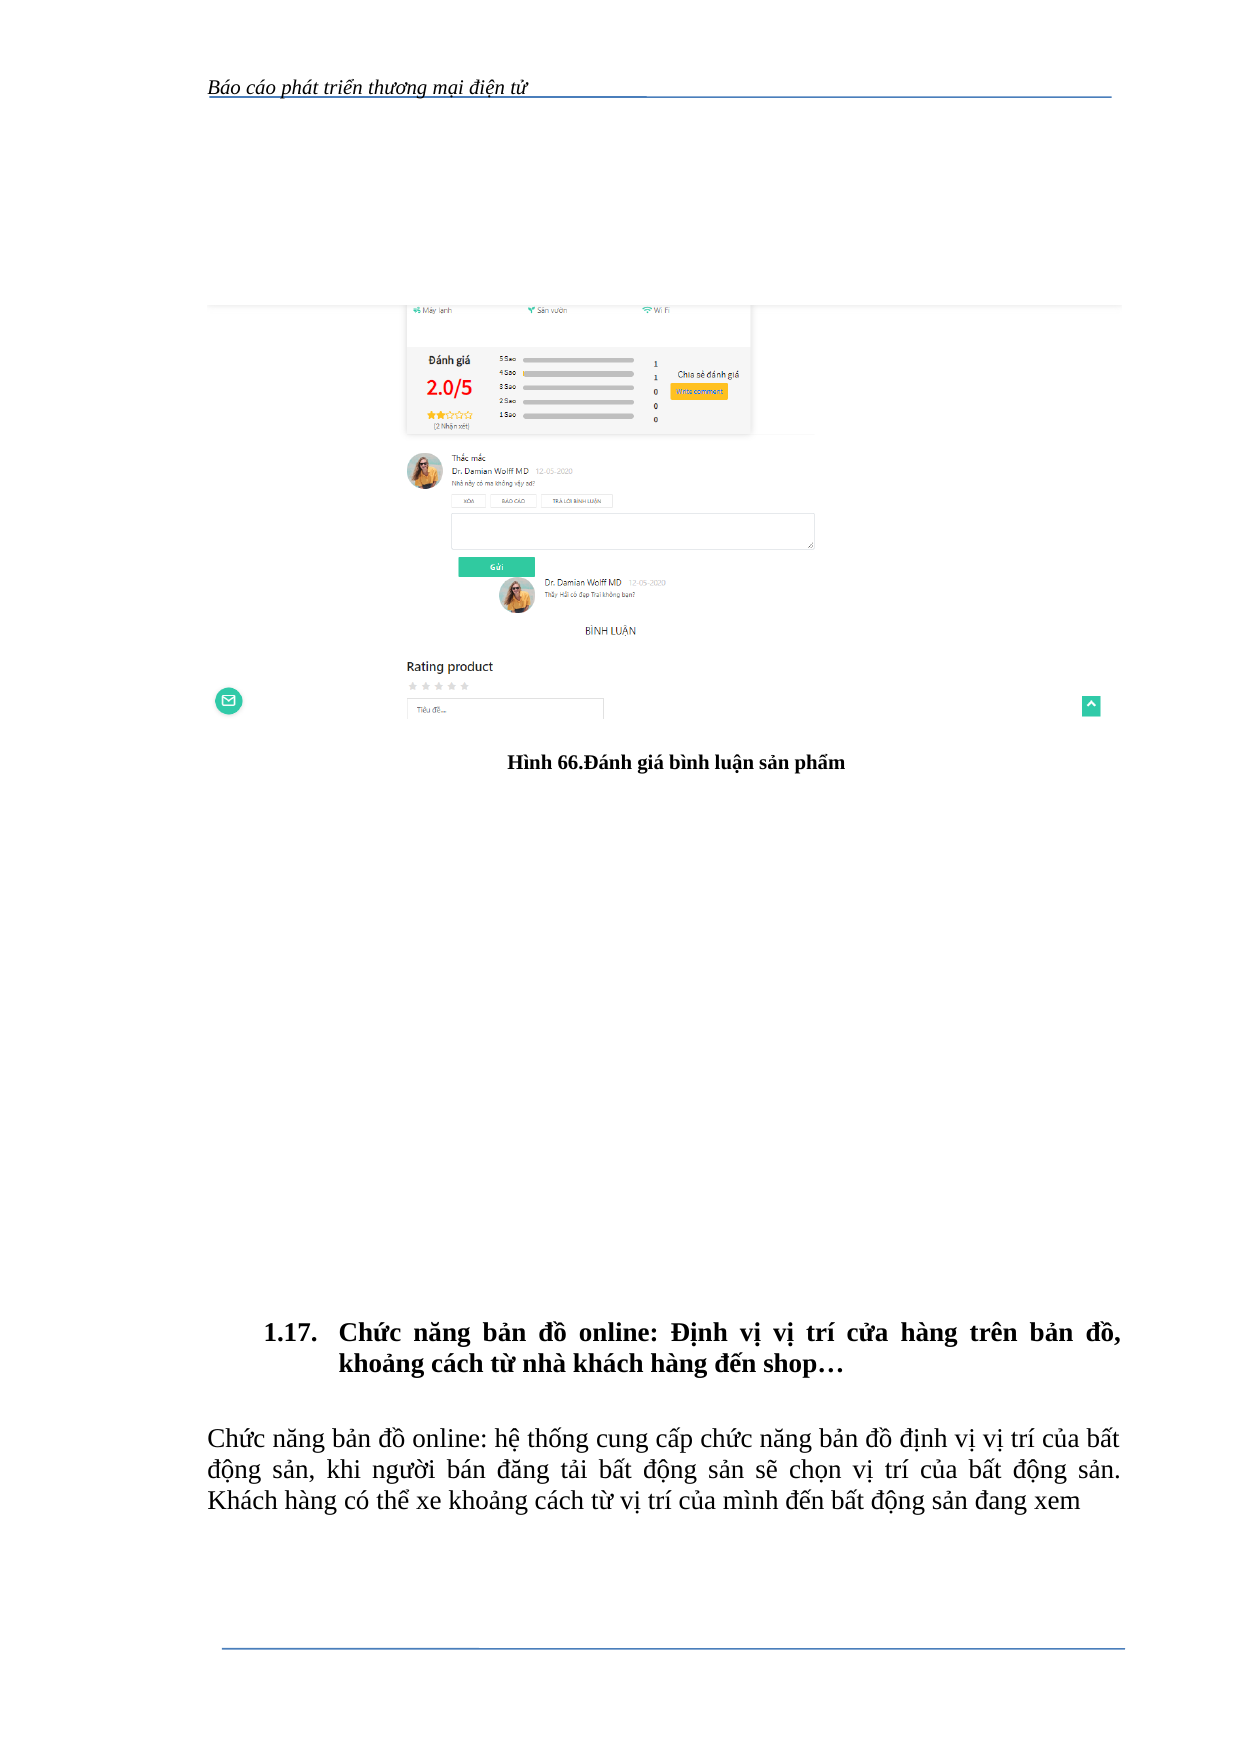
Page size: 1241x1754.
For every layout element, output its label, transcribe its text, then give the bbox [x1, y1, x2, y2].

subtitle Chức năng bản đồ online: Định vị vị trí cửa hàng trên bản đồ, khoảng cách từ nhà khách hàng đến shop… [263, 1316, 1122, 1378]
text Hình 66.Đánh giá bình luận sản phẩm [432, 750, 1122, 774]
text Chức năng bản đồ online: hệ thống cung cấp chức năng bản đồ định vị vị trí của bất động sản, khi người bán đăng tải bất động sản sẽ chọn vị trí của bất động sản. Khách hàng có thể xe khoảng cách từ vị trí của mình đến bất động sản đang xem [207, 1422, 1122, 1515]
picture [207, 305, 1122, 719]
